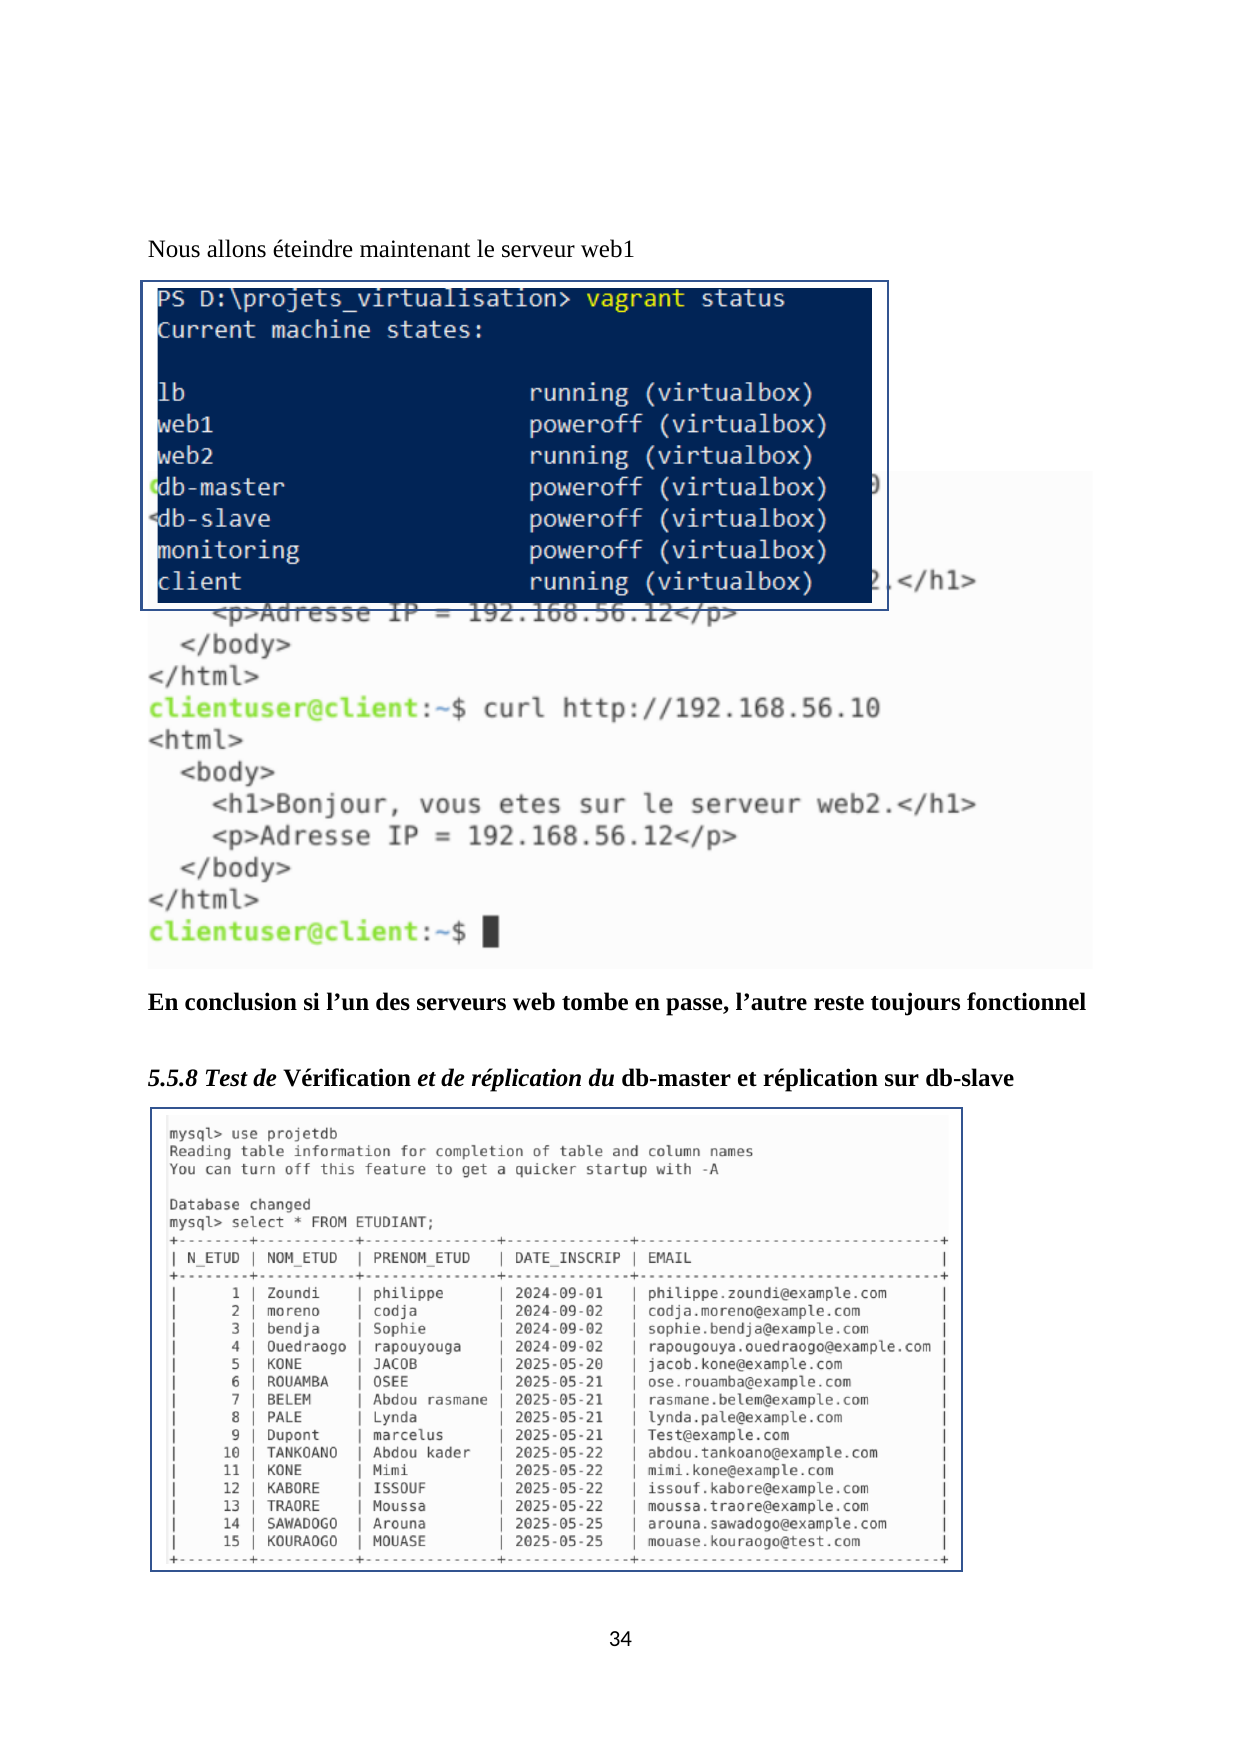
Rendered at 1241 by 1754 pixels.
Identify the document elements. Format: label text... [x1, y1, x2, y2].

text Nous allons éteindre maintenant le serveur web1 [148, 234, 1093, 263]
picture [166, 1115, 949, 1564]
subtitle 5.5.8 Test de Vérification et de réplication du db-master et réplication sur db-slave [148, 1063, 1093, 1092]
picture [147, 471, 1093, 969]
picture [147, 288, 887, 609]
text En conclusion si l’un des serveurs web tombe en passe, l’autre reste toujours fonctionnel [148, 987, 1093, 1016]
